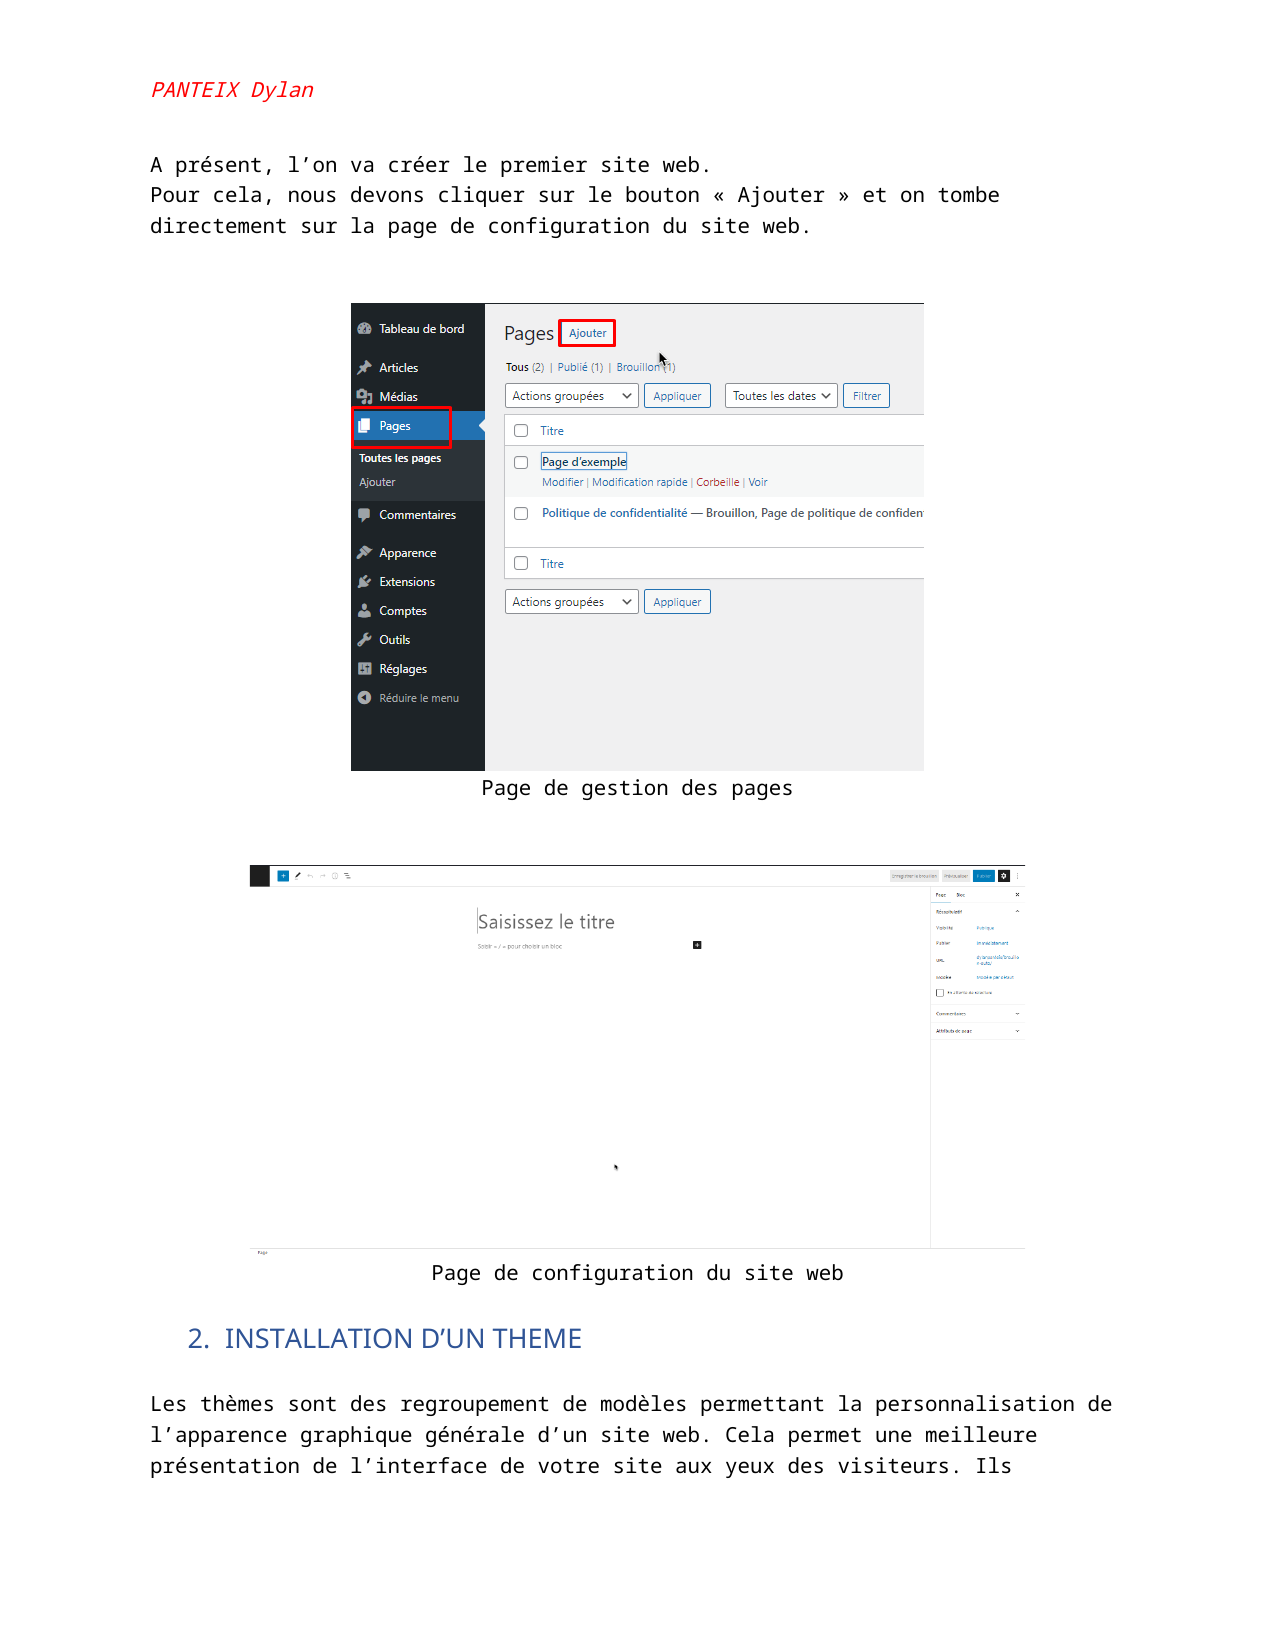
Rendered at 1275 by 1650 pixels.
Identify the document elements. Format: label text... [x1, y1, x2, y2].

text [150, 1389, 1125, 1479]
text Page de gestion des pages [150, 773, 1125, 801]
subtitle INSTALLATION D’UN THEME [187, 1319, 1125, 1356]
text A présent, l’on va créer le premier site web. [150, 150, 1125, 178]
text Pour cela, nous devons cliquer sur le bouton « Ajouter » et on tombe directement sur la page de configuration du site web. [150, 181, 1125, 240]
picture [351, 303, 924, 771]
text Page de configuration du site web [150, 1258, 1125, 1286]
picture [249, 865, 1026, 1256]
